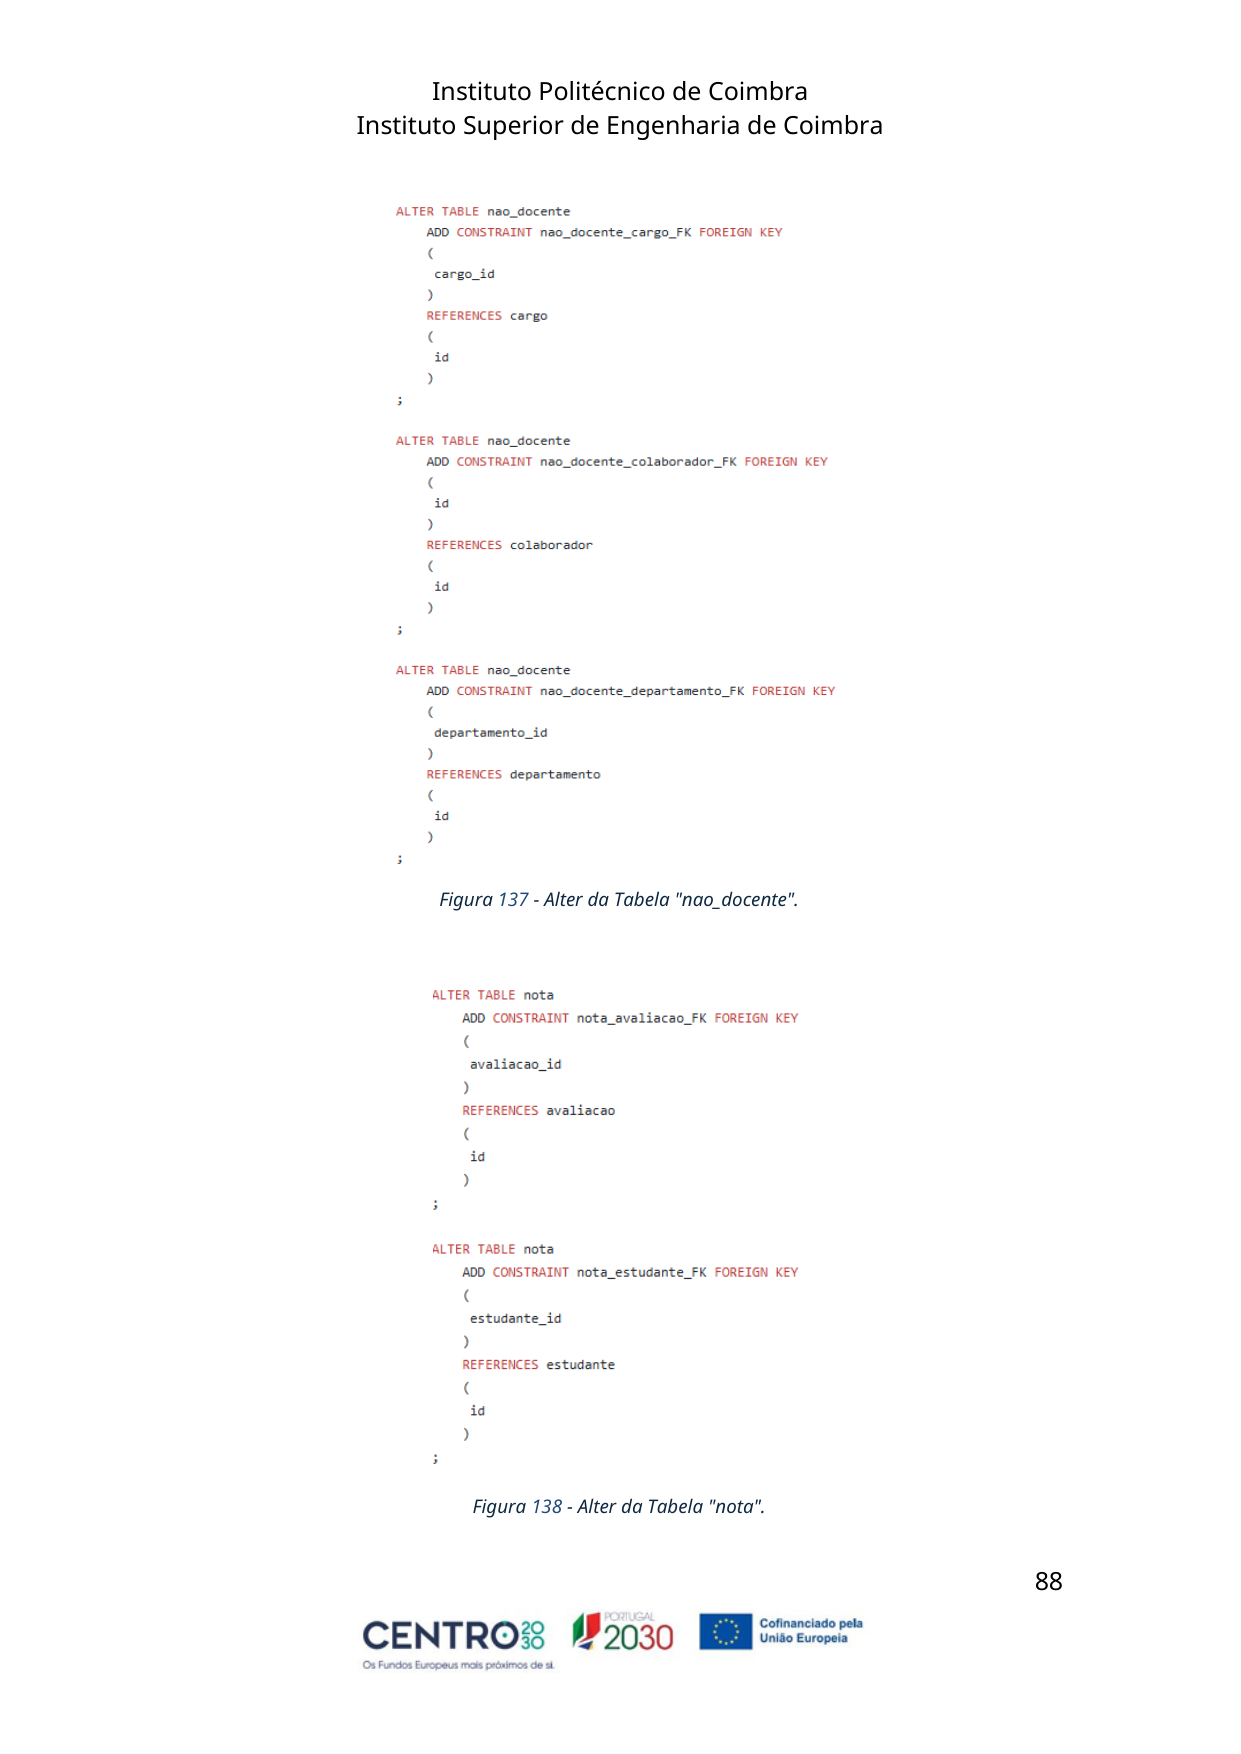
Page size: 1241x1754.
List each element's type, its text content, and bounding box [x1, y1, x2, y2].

picture [394, 203, 846, 865]
picture [349, 1597, 891, 1681]
picture [433, 988, 808, 1472]
